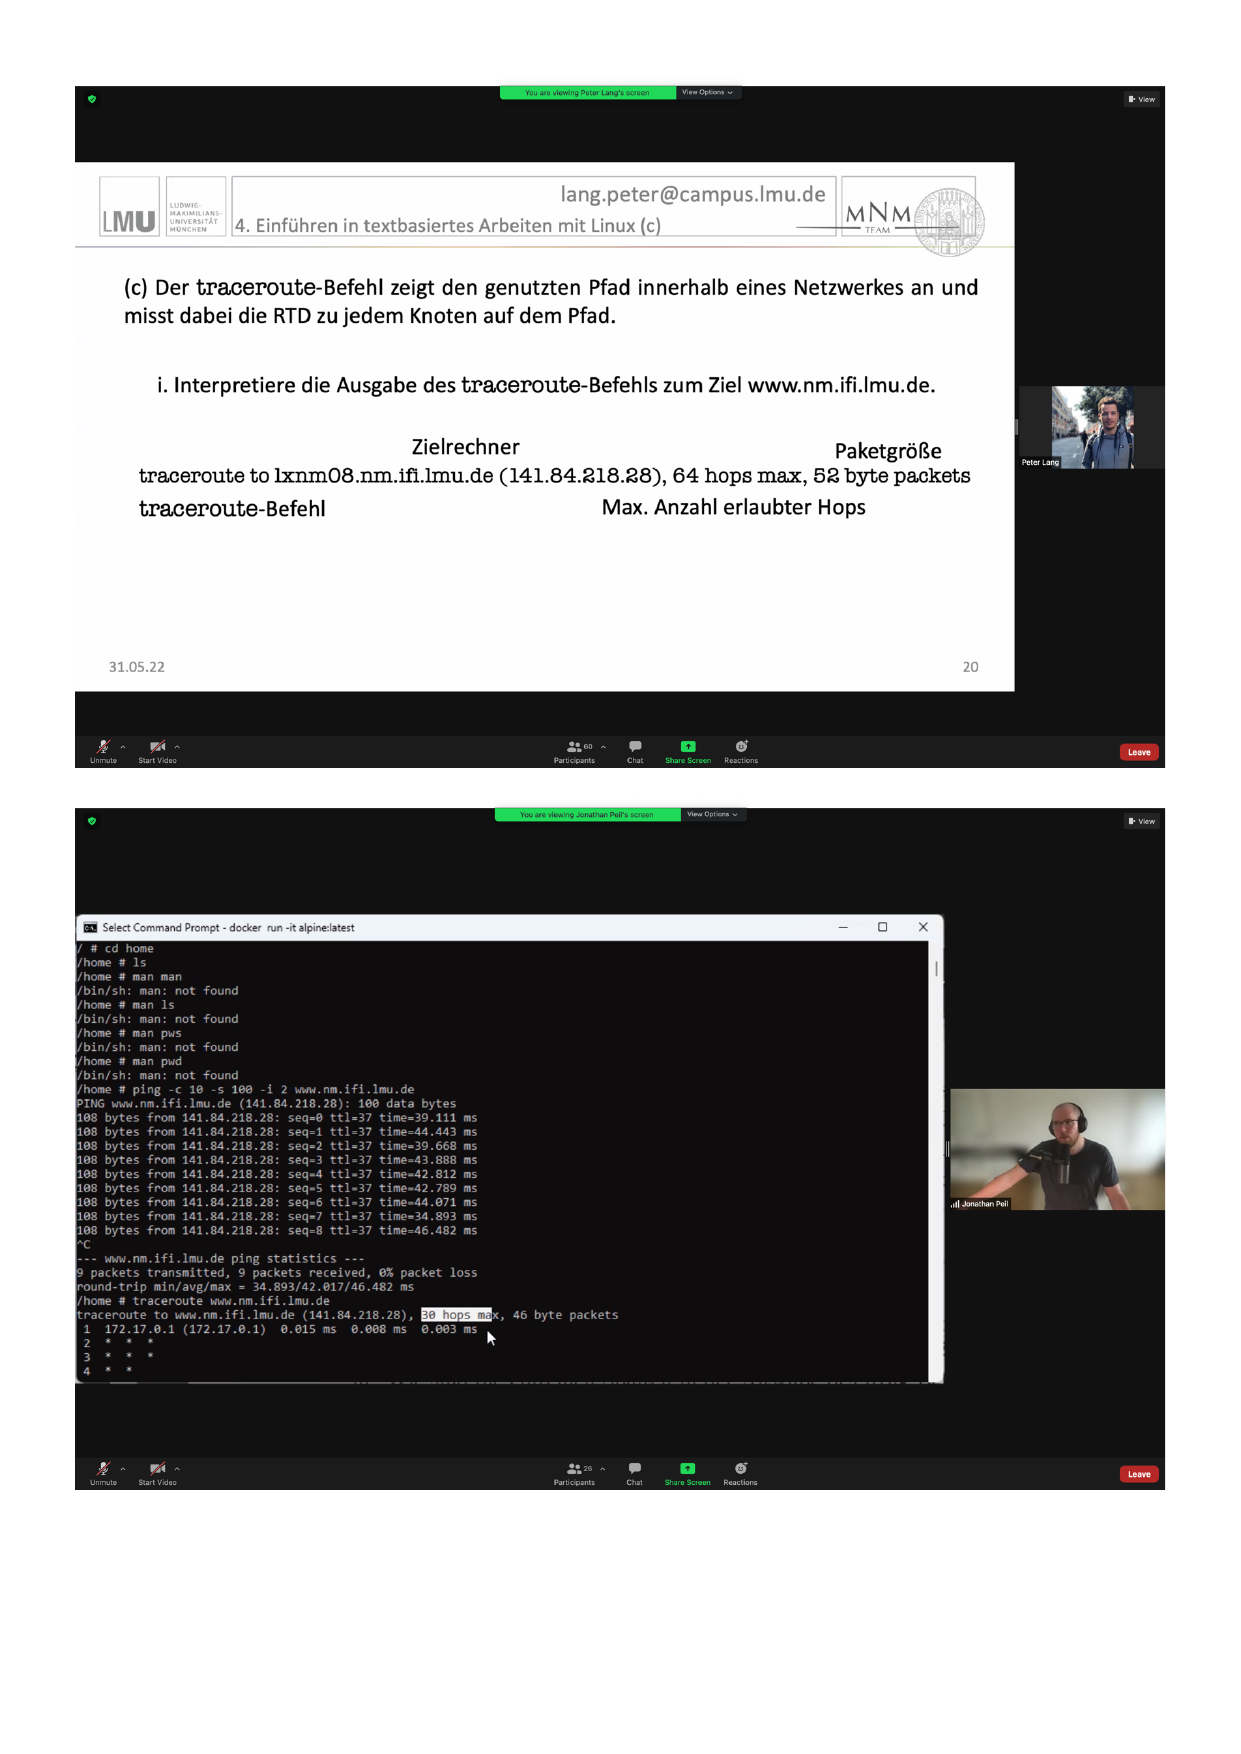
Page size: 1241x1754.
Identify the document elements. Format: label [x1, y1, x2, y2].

picture [75, 796, 1166, 1490]
picture [75, 75, 1166, 768]
